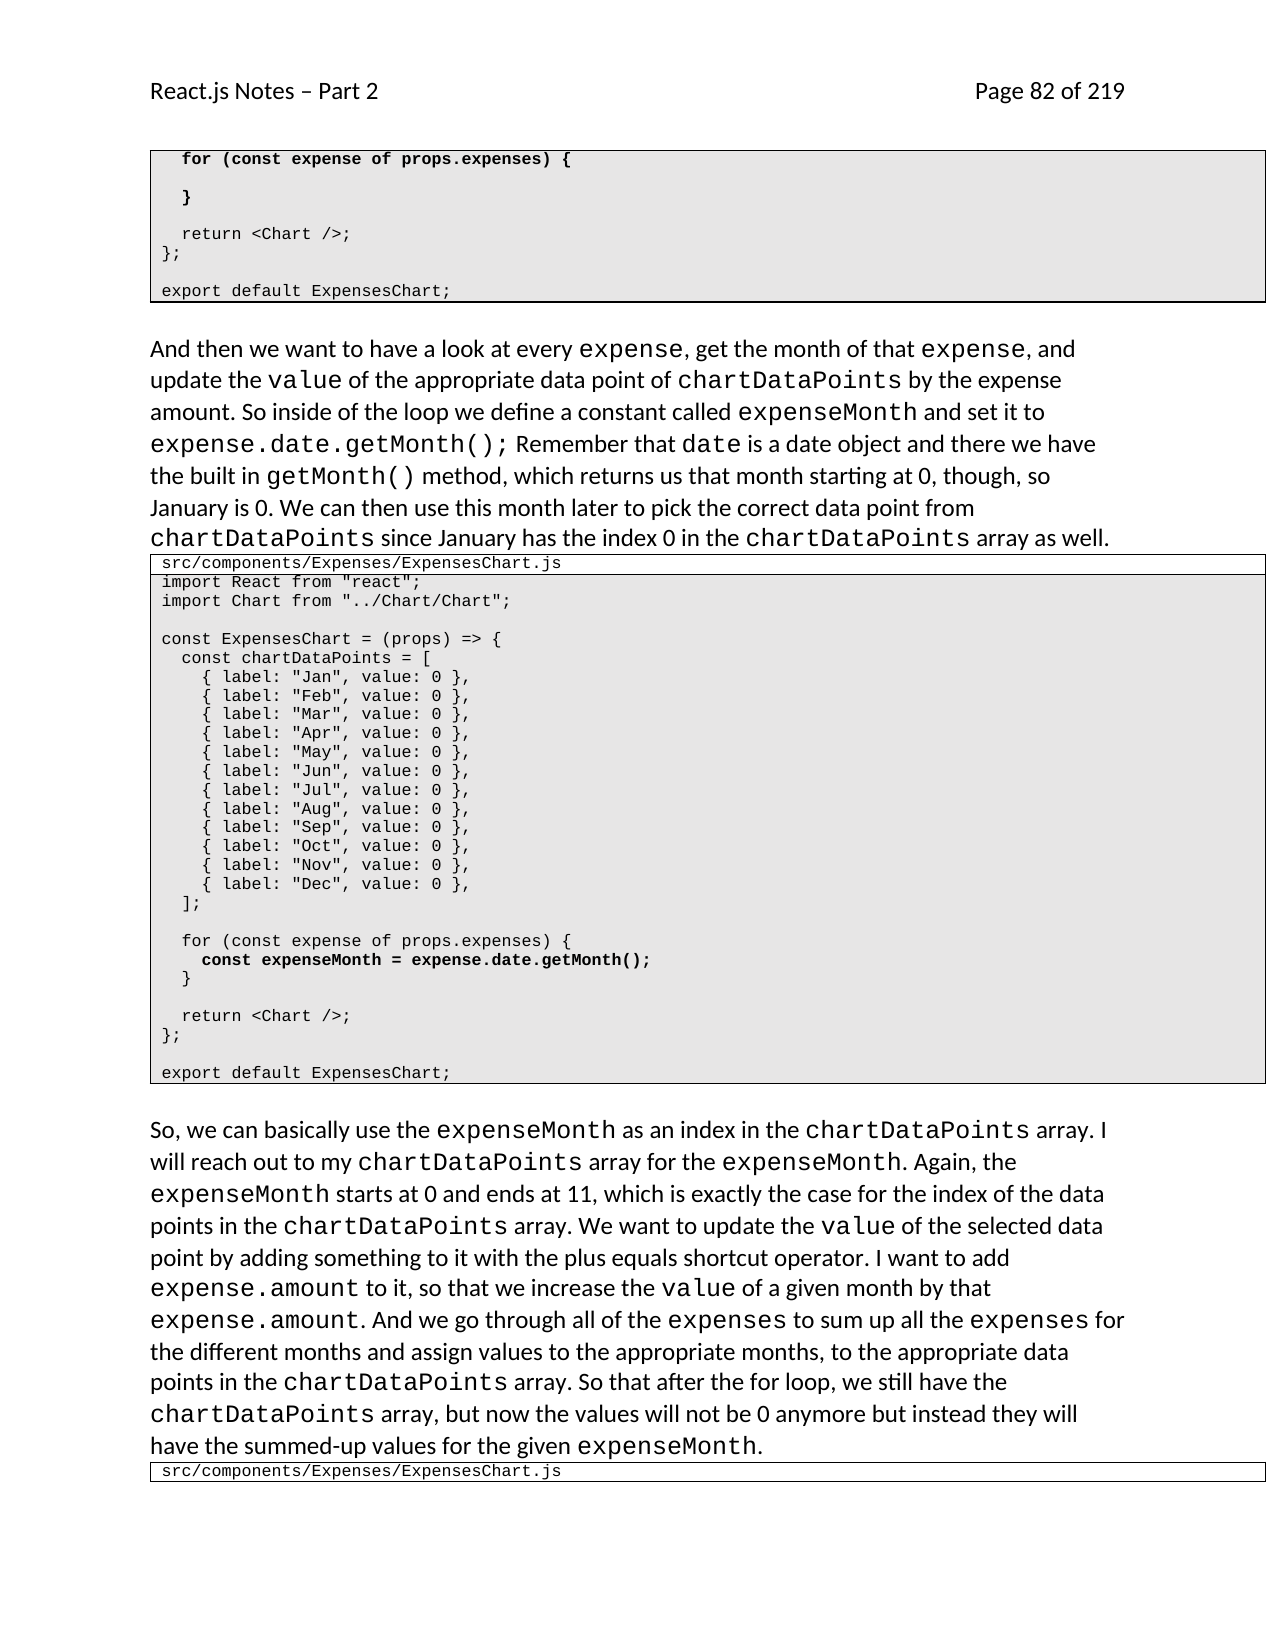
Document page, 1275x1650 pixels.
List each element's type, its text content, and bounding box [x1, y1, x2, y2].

text And then we want to have a look at every expense, get the month of that expense, and update the value of the appropriate data point of chartDataPoints by the expense amount. So inside of the loop we define a constant called expenseMonth and set it to expense.date.getMonth(); Remember that date is a date object and there we have the built in getMonth() method, which returns us that month starting at 0, though, so January is 0. We can then use this month later to pick the correct data point from chartDataPoints since January has the index 0 in the chartDataPoints array as well. [150, 333, 1125, 554]
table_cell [151, 151, 1265, 301]
text So, we can basically use the expenseMonth as an index in the chartDataPoints array. I will reach out to my chartDataPoints array for the expenseMonth. Again, the expenseMonth starts at 0 and ends at 11, which is exactly the case for the index of the data points in the chartDataPoints array. We want to update the value of the selected data point by adding something to it with the plus equals shortcut operator. I want to add expense.amount to it, so that we increase the value of a given month by that expense.amount. And we go through all of the expenses to sum up all the expenses for the different months and assign values to the appropriate months, to the appropriate data points in the chartDataPoints array. So that after the for loop, we still have the chartDataPoints array, but now the values will not be 0 anymore but instead they will have the summed-up values for the given expenseMonth. [150, 1114, 1125, 1462]
table_header src/components/Expenses/ExpensesChart.js [151, 1463, 1265, 1481]
table_cell import React from "react"; import Chart from "../Chart/Chart"; const ExpensesChart = (props) => { const chartDataPoints = [ { label: "Jan", value: 0 }, { label: "Feb", value: 0 }, { label: "Mar", value: 0 }, { label: "Apr", value: 0 }, { label: "May", value: 0 }, { label: "Jun", value: 0 }, { label: "Jul", value: 0 }, { label: "Aug", value: 0 }, { label: "Sep", value: 0 }, { label: "Oct", value: 0 }, { label: "Nov", value: 0 }, { label: "Dec", value: 0 }, ]; for (const expense of props.expenses) { const expenseMonth = expense.date.getMonth(); } return <Chart />; }; export default ExpensesChart; [151, 575, 1265, 1083]
table_header src/components/Expenses/ExpensesChart.js [151, 555, 1265, 573]
